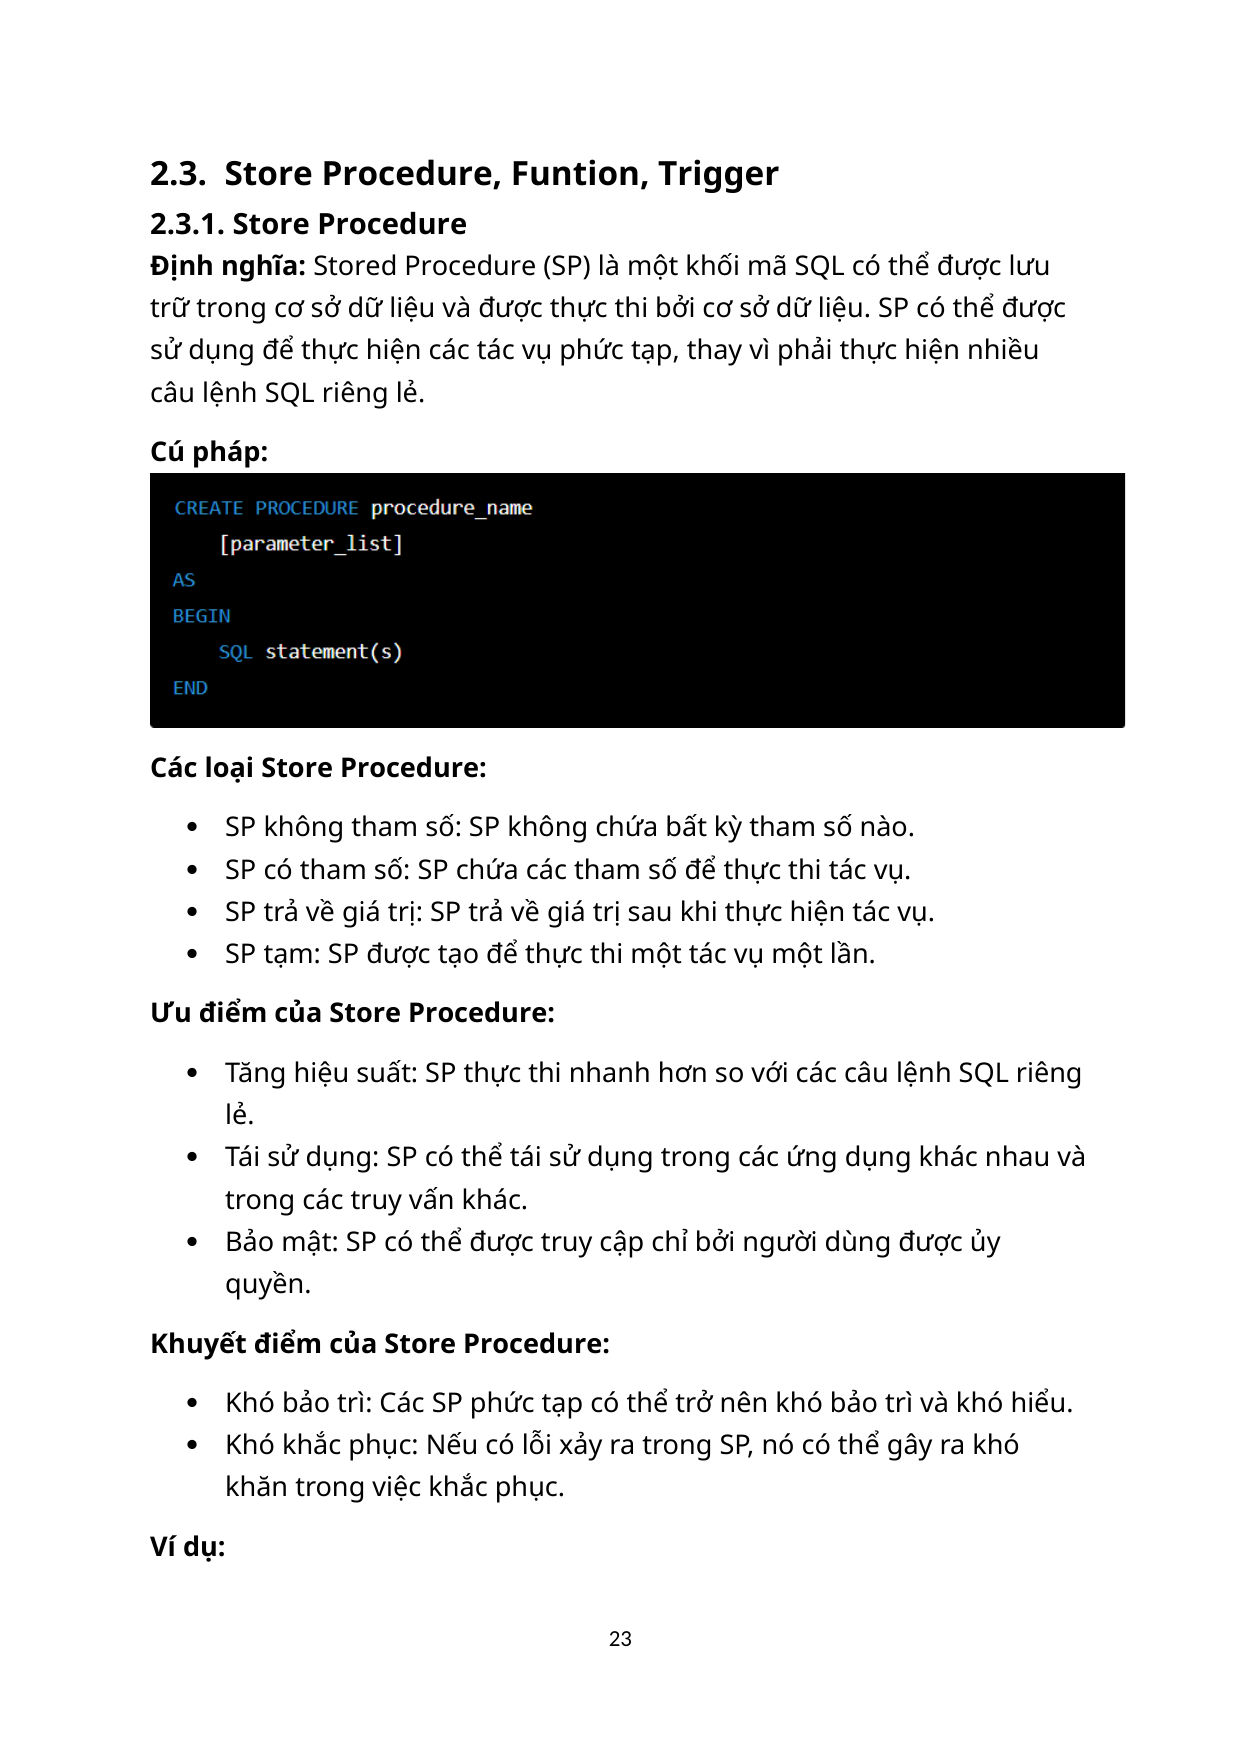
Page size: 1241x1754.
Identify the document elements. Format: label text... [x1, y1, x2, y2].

list SP trả về giá trị: SP trả về giá trị sau khi thực hiện tác vụ. [187, 892, 1090, 929]
list Bảo mật: SP có thể được truy cập chỉ bởi người dùng được ủy quyền. [187, 1223, 1090, 1302]
list Khó khắc phục: Nếu có lỗi xảy ra trong SP, nó có thể gây ra khó khăn trong việc khắc phục. [187, 1426, 1090, 1505]
subtitle 2.3.1. Store Procedure [150, 203, 1090, 243]
text Ưu điểm của Store Procedure: [150, 994, 1090, 1031]
text Khuyết điểm của Store Procedure: [150, 1324, 1090, 1361]
subtitle 2.3. Store Procedure, Funtion, Trigger [150, 150, 1090, 195]
list SP không tham số: SP không chứa bất kỳ tham số nào. [187, 808, 1090, 844]
list Tái sử dụng: SP có thể tái sử dụng trong các ứng dụng khác nhau và trong các truy vấn khác. [187, 1138, 1090, 1217]
text Các loại Store Procedure: [150, 749, 1090, 786]
text Cú pháp: [150, 432, 1090, 473]
list SP tạm: SP được tạo để thực thi một tác vụ một lần. [187, 935, 1090, 972]
text Ví dụ: [150, 1527, 1090, 1564]
list SP có tham số: SP chứa các tham số để thực thi tác vụ. [187, 850, 1090, 887]
text Định nghĩa: Stored Procedure (SP) là một khối mã SQL có thể được lưu trữ trong cơ sở dữ liệu và được thực thi bởi cơ sở dữ liệu. SP có thể được sử dụng để thực hiện các tác vụ phức tạp, thay vì phải thực hiện nhiều câu lệnh SQL riêng lẻ. [150, 246, 1090, 410]
list Khó bảo trì: Các SP phức tạp có thể trở nên khó bảo trì và khó hiểu. [187, 1383, 1090, 1420]
list Tăng hiệu suất: SP thực thi nhanh hơn so với các câu lệnh SQL riêng lẻ. [187, 1053, 1090, 1132]
